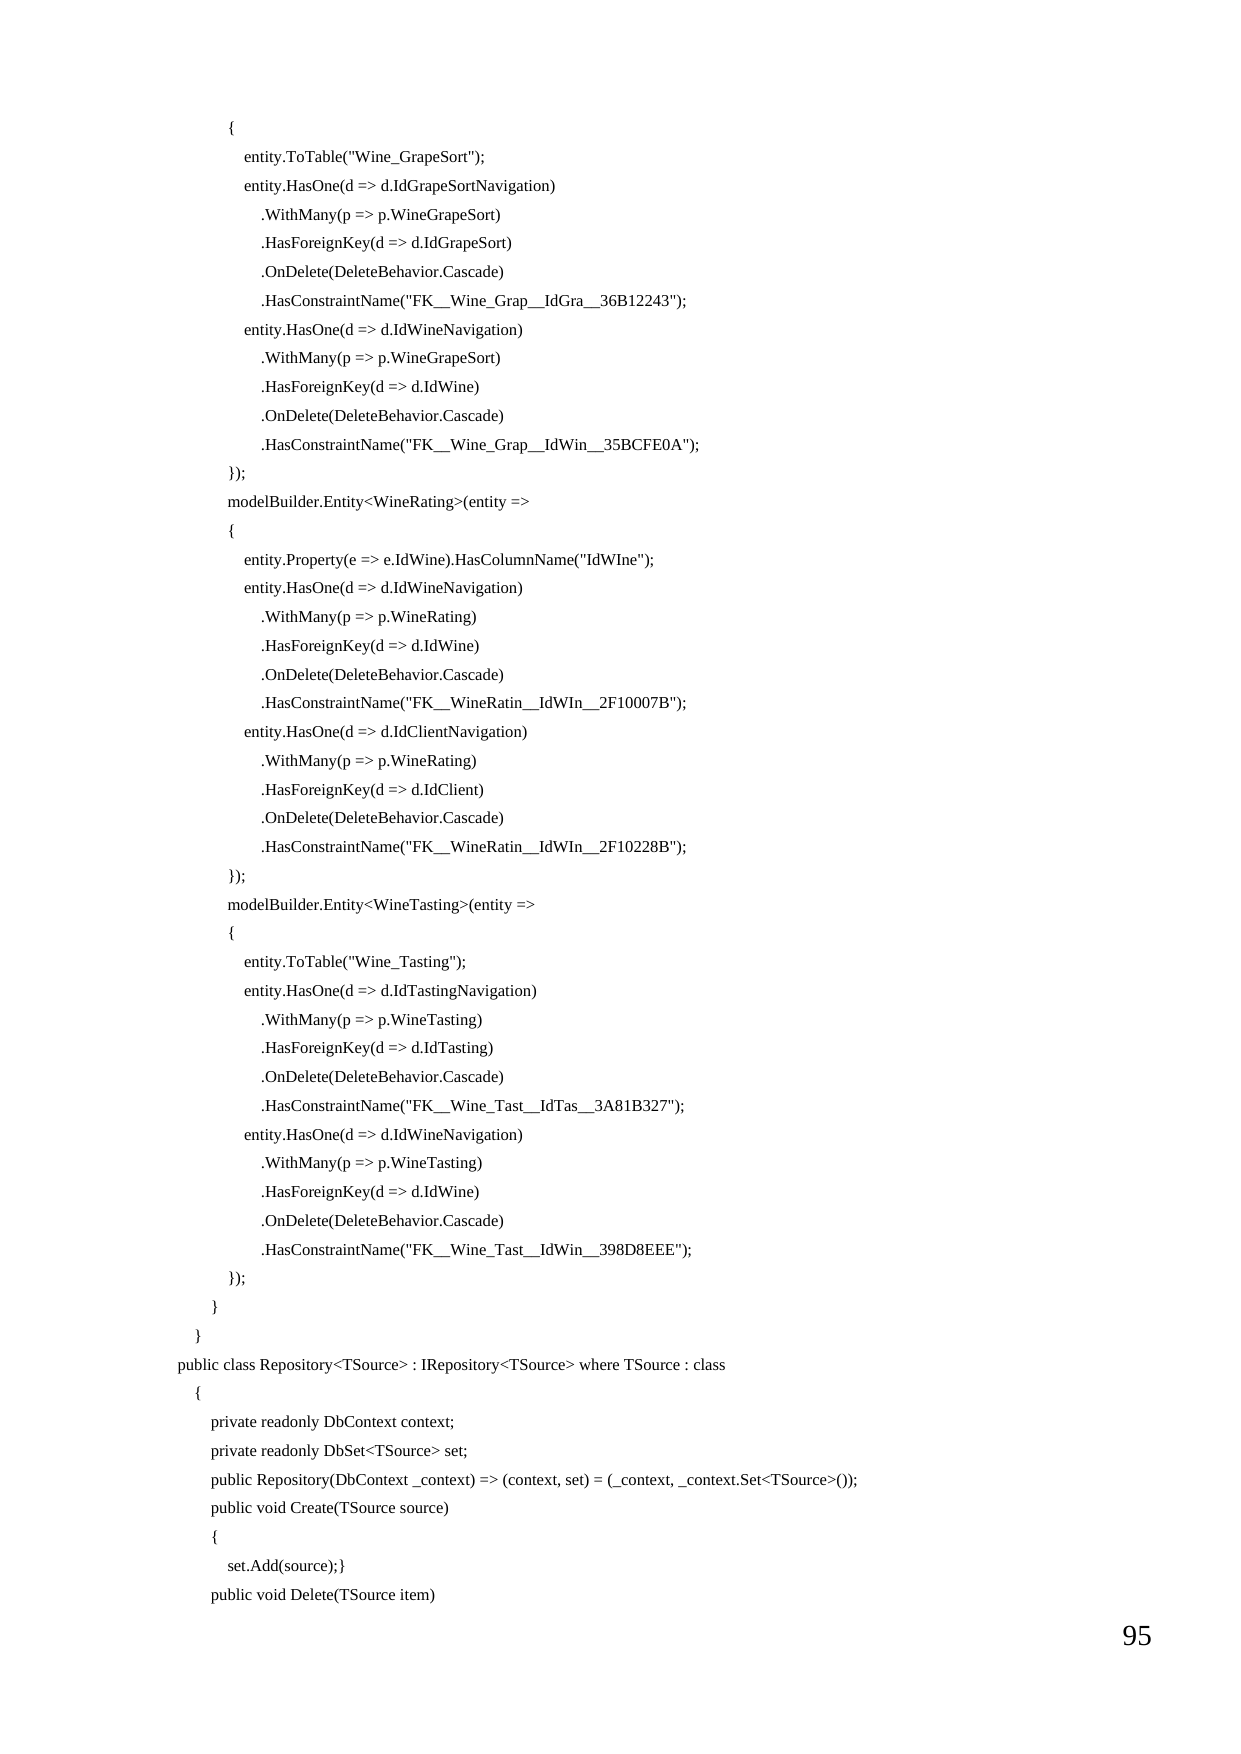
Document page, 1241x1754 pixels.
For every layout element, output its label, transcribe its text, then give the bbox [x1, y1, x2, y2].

text .WithMany(p => p.WineGrapeSort) [177, 204, 1152, 223]
text public void Create(TSource source) [177, 1498, 1152, 1517]
text .HasForeignKey(d => d.IdWine) [177, 636, 1152, 655]
text private readonly DbSet<TSource> set; [177, 1441, 1152, 1460]
text private readonly DbContext context; [177, 1412, 1152, 1431]
text .HasConstraintName("FK__Wine_Tast__IdTas__3A81B327"); [177, 1096, 1152, 1115]
text .OnDelete(DeleteBehavior.Cascade) [177, 262, 1152, 281]
text public Repository(DbContext _context) => (context, set) = (_context, _context.Set<TSource>()); [177, 1469, 1152, 1488]
text .HasForeignKey(d => d.IdGrapeSort) [177, 233, 1152, 252]
text entity.ToTable("Wine_GrapeSort"); [177, 147, 1152, 166]
text public void Delete(TSource item) [177, 1584, 1152, 1603]
text } [177, 1326, 1152, 1345]
text .OnDelete(DeleteBehavior.Cascade) [177, 1211, 1152, 1230]
text entity.HasOne(d => d.IdClientNavigation) [177, 722, 1152, 741]
text entity.HasOne(d => d.IdGrapeSortNavigation) [177, 176, 1152, 195]
text .HasForeignKey(d => d.IdClient) [177, 779, 1152, 798]
text .OnDelete(DeleteBehavior.Cascade) [177, 664, 1152, 683]
text public class Repository<TSource> : IRepository<TSource> where TSource : class [177, 1354, 1152, 1373]
text }); [177, 866, 1152, 885]
text .WithMany(p => p.WineGrapeSort) [177, 348, 1152, 367]
text .HasForeignKey(d => d.IdTasting) [177, 1038, 1152, 1057]
text .HasForeignKey(d => d.IdWine) [177, 1182, 1152, 1201]
text } [177, 1297, 1152, 1316]
text entity.HasOne(d => d.IdWineNavigation) [177, 319, 1152, 338]
text entity.HasOne(d => d.IdTastingNavigation) [177, 981, 1152, 1000]
text set.Add(source);} [177, 1556, 1152, 1575]
text entity.HasOne(d => d.IdWineNavigation) [177, 578, 1152, 597]
text { [177, 1527, 1152, 1546]
text { [177, 521, 1152, 540]
text }); [177, 1268, 1152, 1287]
text .HasConstraintName("FK__Wine_Tast__IdWin__398D8EEE"); [177, 1239, 1152, 1258]
text entity.HasOne(d => d.IdWineNavigation) [177, 1124, 1152, 1143]
text entity.ToTable("Wine_Tasting"); [177, 952, 1152, 971]
text .HasForeignKey(d => d.IdWine) [177, 377, 1152, 396]
text modelBuilder.Entity<WineTasting>(entity => [177, 894, 1152, 913]
text .HasConstraintName("FK__WineRatin__IdWIn__2F10228B"); [177, 837, 1152, 856]
text .OnDelete(DeleteBehavior.Cascade) [177, 1067, 1152, 1086]
text .WithMany(p => p.WineTasting) [177, 1009, 1152, 1028]
text .WithMany(p => p.WineTasting) [177, 1153, 1152, 1172]
text .HasConstraintName("FK__WineRatin__IdWIn__2F10007B"); [177, 693, 1152, 712]
text .WithMany(p => p.WineRating) [177, 751, 1152, 770]
text { [177, 1383, 1152, 1402]
text .HasConstraintName("FK__Wine_Grap__IdWin__35BCFE0A"); [177, 434, 1152, 453]
text entity.Property(e => e.IdWine).HasColumnName("IdWIne"); [177, 549, 1152, 568]
text }); [177, 463, 1152, 482]
text .OnDelete(DeleteBehavior.Cascade) [177, 808, 1152, 827]
text .OnDelete(DeleteBehavior.Cascade) [177, 406, 1152, 425]
text modelBuilder.Entity<WineRating>(entity => [177, 492, 1152, 511]
text .HasConstraintName("FK__Wine_Grap__IdGra__36B12243"); [177, 291, 1152, 310]
text { [177, 923, 1152, 942]
text { [177, 118, 1152, 137]
text .WithMany(p => p.WineRating) [177, 607, 1152, 626]
